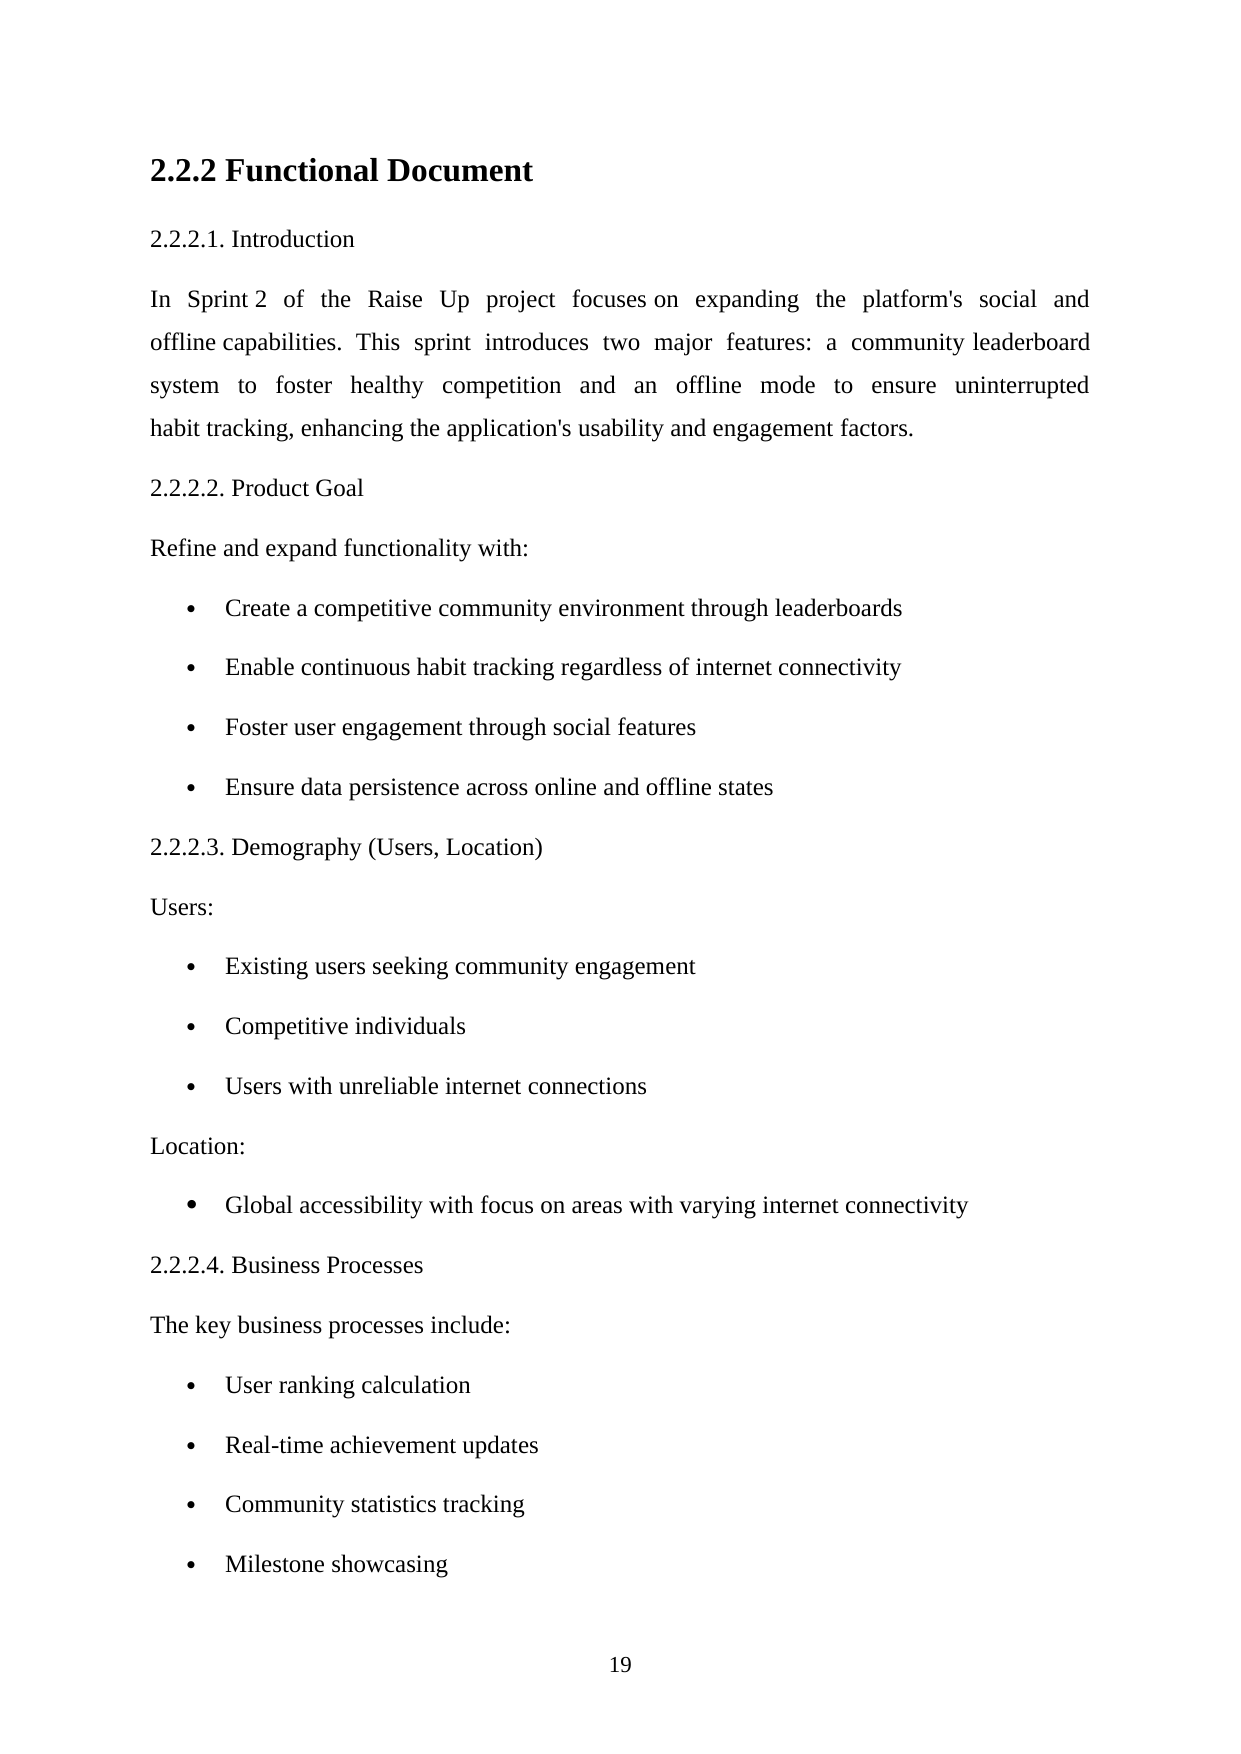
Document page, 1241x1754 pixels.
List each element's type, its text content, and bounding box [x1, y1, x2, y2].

list Milestone showcasing [187, 1549, 1090, 1578]
list Competitive individuals [187, 1011, 1090, 1040]
text Users: [150, 892, 1090, 920]
list Existing users seeking community engagement [187, 951, 1090, 980]
text Location: [150, 1131, 1090, 1159]
text The key business processes include: [150, 1310, 1090, 1339]
text In Sprint 2 of the Raise Up project focuses on expanding the platform's social and offline capabilities. This sprint introduces two major features: a community leaderboard system to foster healthy competition and an offline mode to ensure uninterrupted habit tracking, enhancing the application's usability and engagement factors. [150, 284, 1090, 442]
list Community statistics tracking [187, 1489, 1090, 1518]
text 2.2.2 Functional Document [150, 150, 1090, 188]
list Global accessibility with focus on areas with varying internet connectivity [187, 1191, 1090, 1219]
list Foster user engagement through social features [187, 712, 1090, 741]
list Enable continuous habit tracking regardless of internet connectivity [187, 652, 1090, 681]
list User ranking calculation [187, 1370, 1090, 1399]
list Create a competitive community environment through leaderboards [187, 593, 1090, 621]
text Refine and expand functionality with: [150, 533, 1090, 562]
list Users with unreliable internet connections [187, 1071, 1090, 1100]
text 2.2.2.4. Business Processes [150, 1250, 1090, 1279]
text 2.2.2.1. Introduction [150, 224, 1090, 253]
list Ensure data persistence across online and offline states [187, 772, 1090, 801]
text 2.2.2.3. Demography (Users, Location) [150, 832, 1090, 861]
text 2.2.2.2. Product Goal [150, 473, 1090, 502]
list Real-time achievement updates [187, 1430, 1090, 1458]
